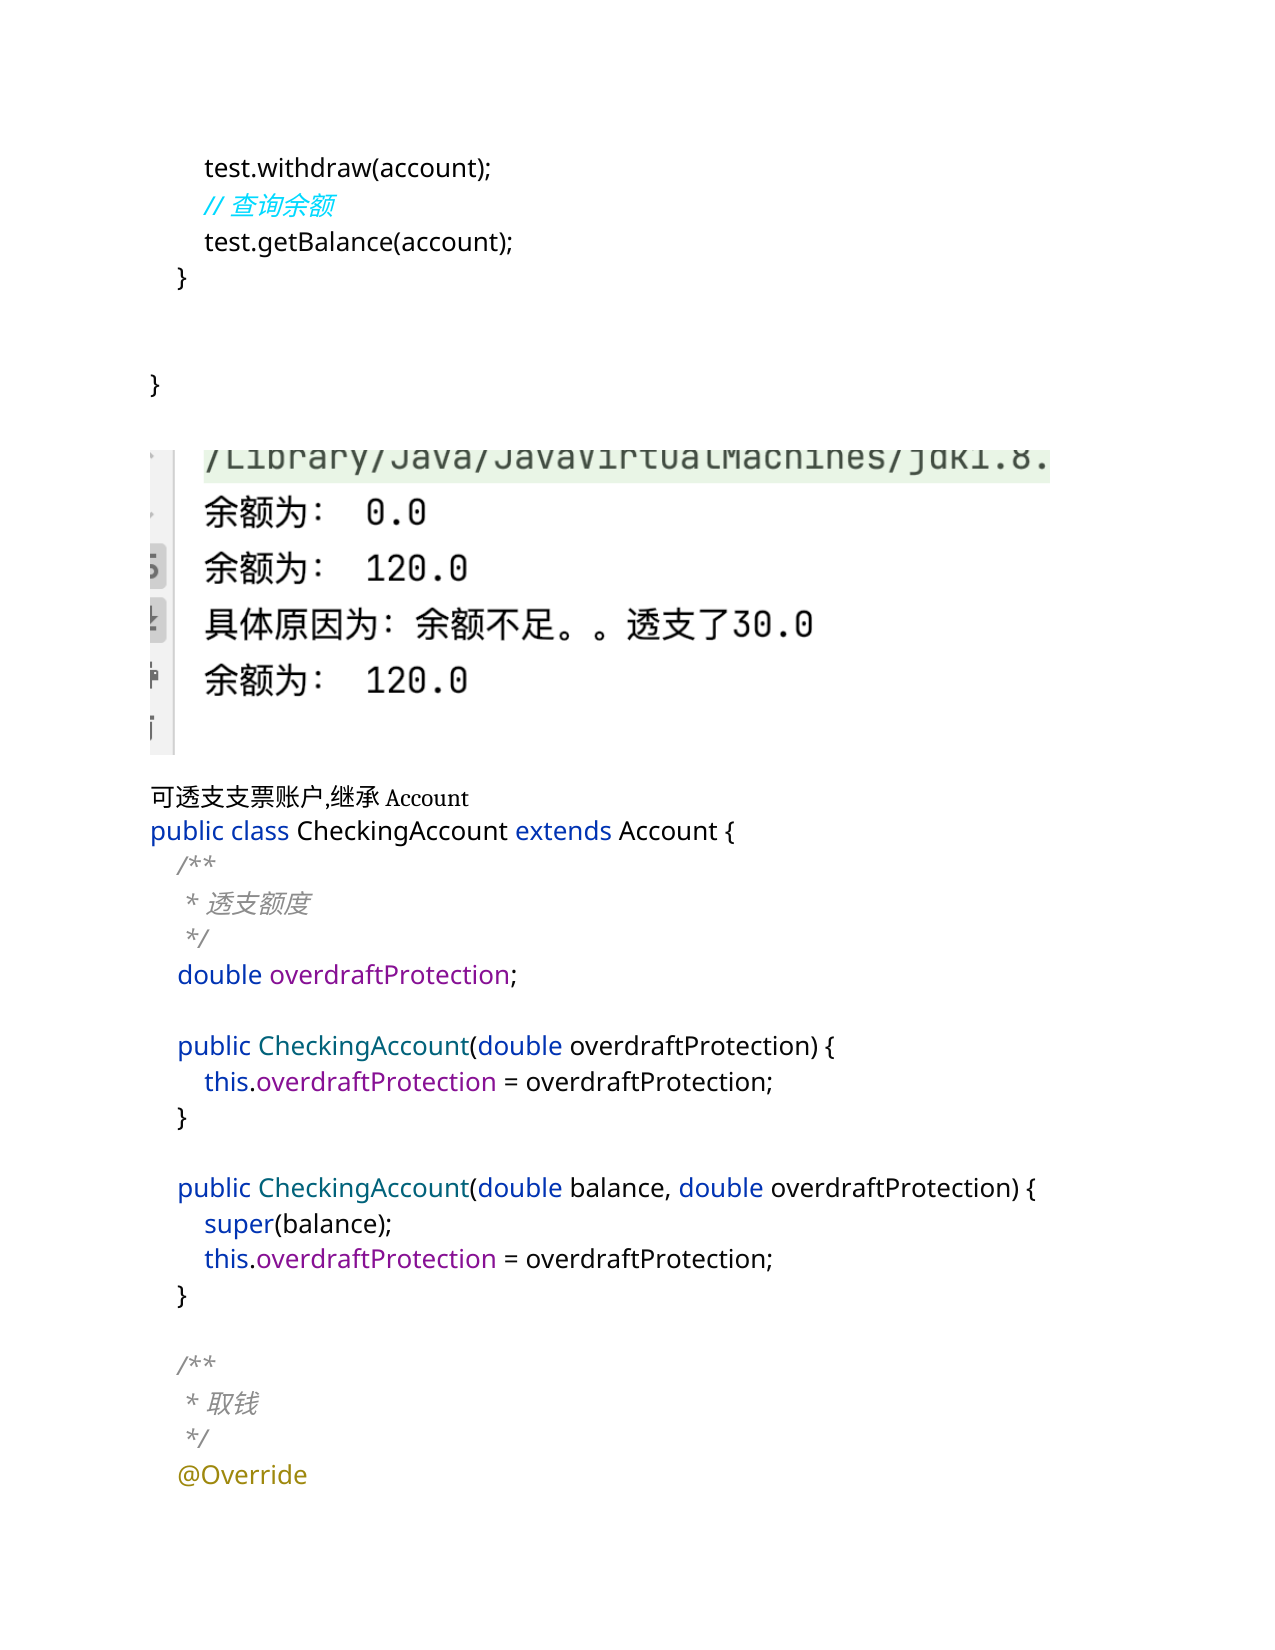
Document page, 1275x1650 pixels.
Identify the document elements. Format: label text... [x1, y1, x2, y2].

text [150, 812, 1125, 1492]
picture [150, 450, 1050, 755]
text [150, 150, 1125, 401]
list 可透支支票账户,继承Account [150, 783, 1125, 812]
